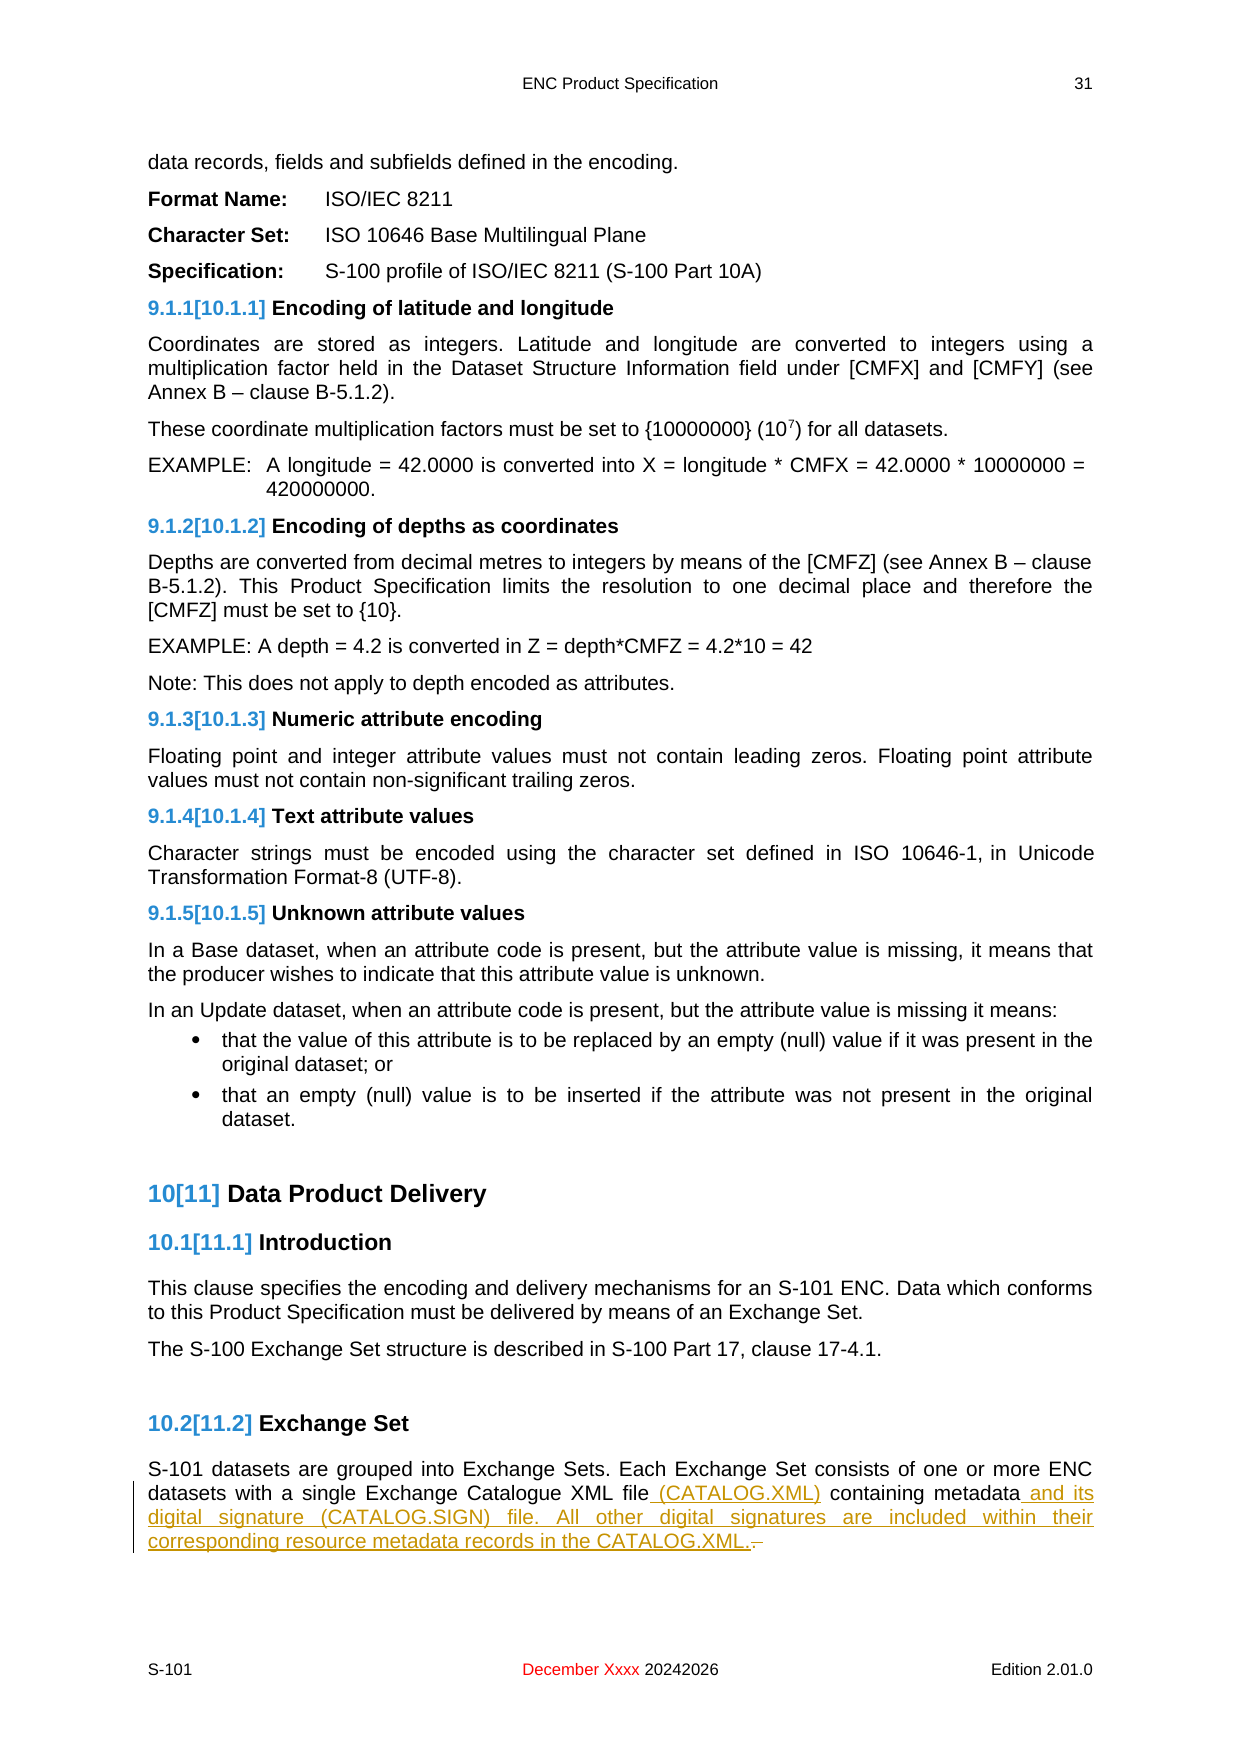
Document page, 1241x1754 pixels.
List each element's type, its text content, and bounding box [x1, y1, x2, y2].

text that the value of this attribute is to be replaced by an empty (null) value if it was present in the original dataset; or [192, 1028, 1094, 1076]
text S-101 datasets are grouped into Exchange Sets. Each Exchange Set consists of one or more ENC datasets with a single Exchange Catalogue XML file containing metadata [148, 1527, 1094, 1552]
text Character strings must be encoded using the character set defined in ISO 10646-1, in Unicode Transformation Format-8 (UTF-8). [148, 841, 1094, 888]
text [148, 150, 1094, 174]
subtitle Exchange Set [148, 1409, 1094, 1436]
subtitle Encoding of latitude and longitude [148, 296, 1094, 320]
subtitle Unknown attribute values [148, 901, 1094, 925]
text Coordinates are stored as integers. Latitude and longitude are converted to integers using a multiplication factor held in the Dataset Structure Information field under [CMFX] and [CMFY] (see Annex B – clause B-5.1.2). [148, 332, 1094, 404]
text The S-100 Exchange Set structure is described in S-100 Part 17, clause 17-4.1. [148, 1337, 1094, 1361]
text Format Name: ISO/IEC 8211 [148, 186, 1094, 210]
text In an Update dataset, when an attribute code is present, but the attribute value is missing it means: [148, 998, 1094, 1022]
subtitle Data Product Delivery [148, 1179, 1094, 1208]
text Floating point and integer attribute values must not contain leading zeros. Floating point attribute values must not contain non-significant trailing zeros. [148, 744, 1094, 792]
subtitle Text attribute values [148, 804, 1094, 828]
subtitle Introduction [148, 1229, 1094, 1255]
text In a Base dataset, when an attribute code is present, but the attribute value is missing, it means that the producer wishes to indicate that this attribute value is unknown. [148, 937, 1094, 985]
subtitle Numeric attribute encoding [148, 707, 1094, 731]
text S-101 datasets are grouped into Exchange Sets. Each Exchange Set consists of one or more ENC datasets with a single Exchange Catalogue XML file containing metadata [148, 1457, 1094, 1526]
text Note: This does not apply to depth encoded as attributes. [148, 671, 1094, 695]
text that an empty (null) value is to be inserted if the attribute was not present in the original dataset. [192, 1082, 1094, 1130]
text This clause specifies the encoding and delivery mechanisms for an S-101 ENC. Data which conforms to this Product Specification must be delivered by means of an Exchange Set. [148, 1276, 1094, 1324]
text EXAMPLE: A longitude = 42.0000 is converted into X = longitude * CMFX = 42.0000 * 10000000 = 420000000. [148, 453, 1094, 501]
text Character Set: ISO 10646 Base Multilingual Plane [148, 223, 1094, 247]
text These coordinate multiplication factors must be set to {10000000} (107) for all datasets. [148, 417, 1094, 441]
text Specification: S-100 profile of ISO/IEC 8211 (S-100 Part 10A) [148, 259, 1094, 283]
subtitle Encoding of depths as coordinates [148, 513, 1094, 537]
text Depths are converted from decimal metres to integers by means of the [CMFZ] (see Annex B – clause B-5.1.2). This Product Specification limits the resolution to one decimal place and therefore the [CMFZ] must be set to {10}. [148, 550, 1094, 622]
text EXAMPLE: A depth = 4.2 is converted in Z = depth*CMFZ = 4.2*10 = 42 [148, 634, 1094, 658]
